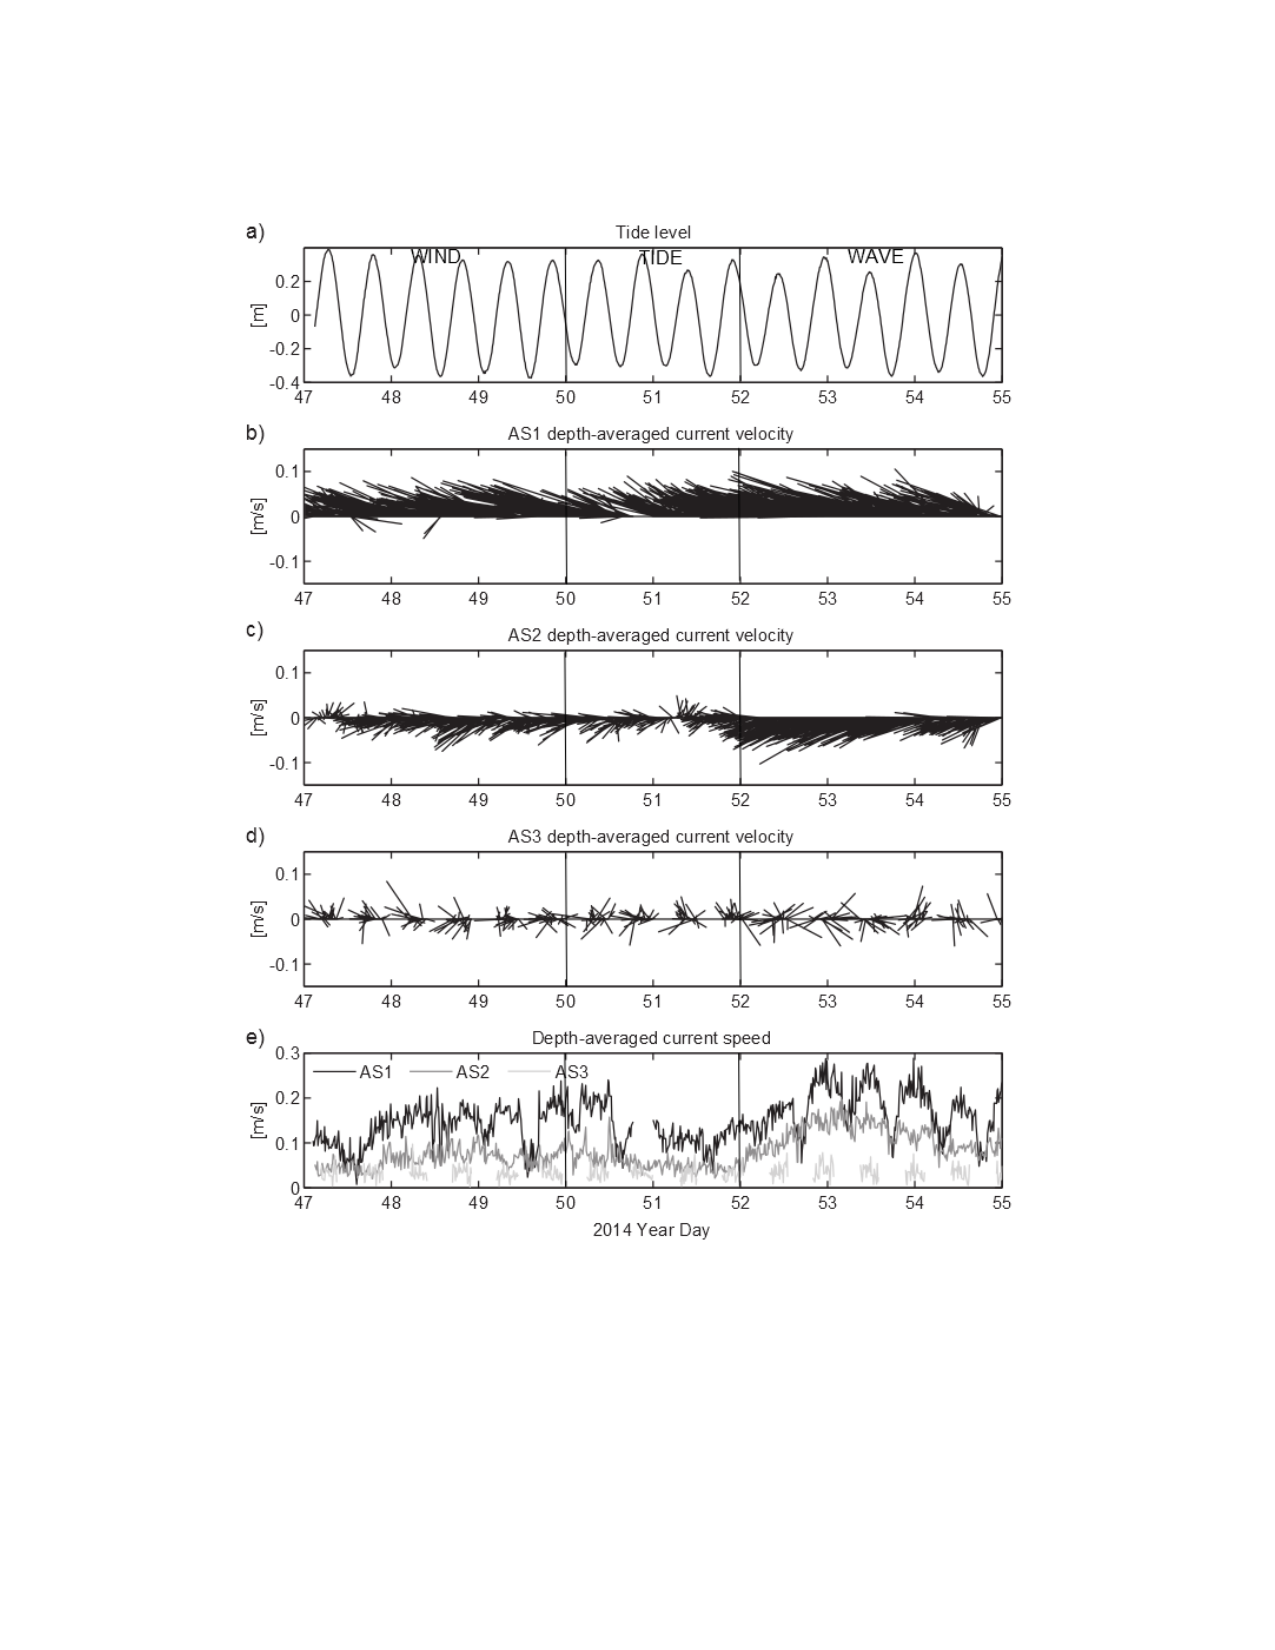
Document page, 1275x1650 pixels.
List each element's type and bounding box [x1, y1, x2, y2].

picture [187, 150, 1088, 1315]
